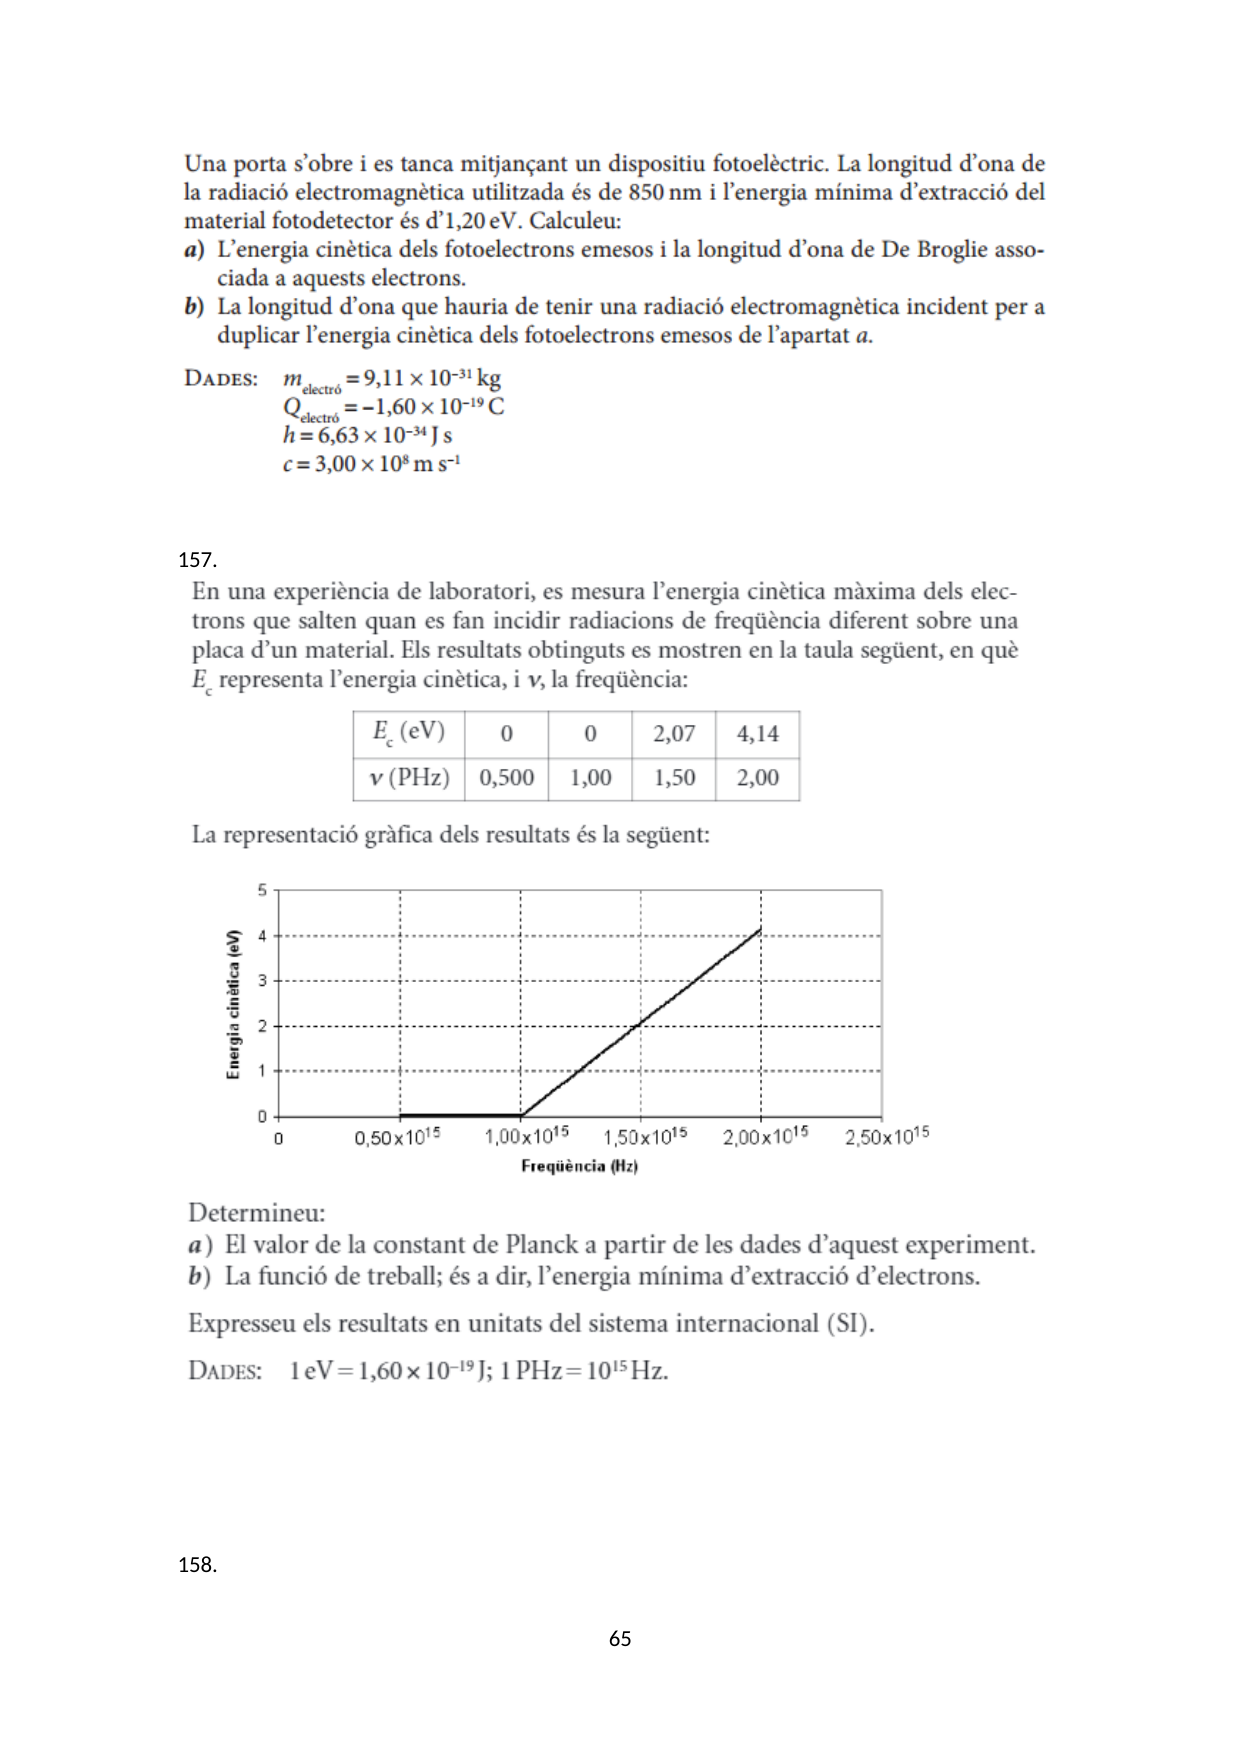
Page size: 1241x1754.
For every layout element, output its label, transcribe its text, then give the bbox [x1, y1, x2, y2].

text 158. [177, 1551, 1063, 1578]
picture [177, 573, 1063, 1411]
text 157. [177, 546, 1063, 573]
picture [177, 147, 1063, 490]
